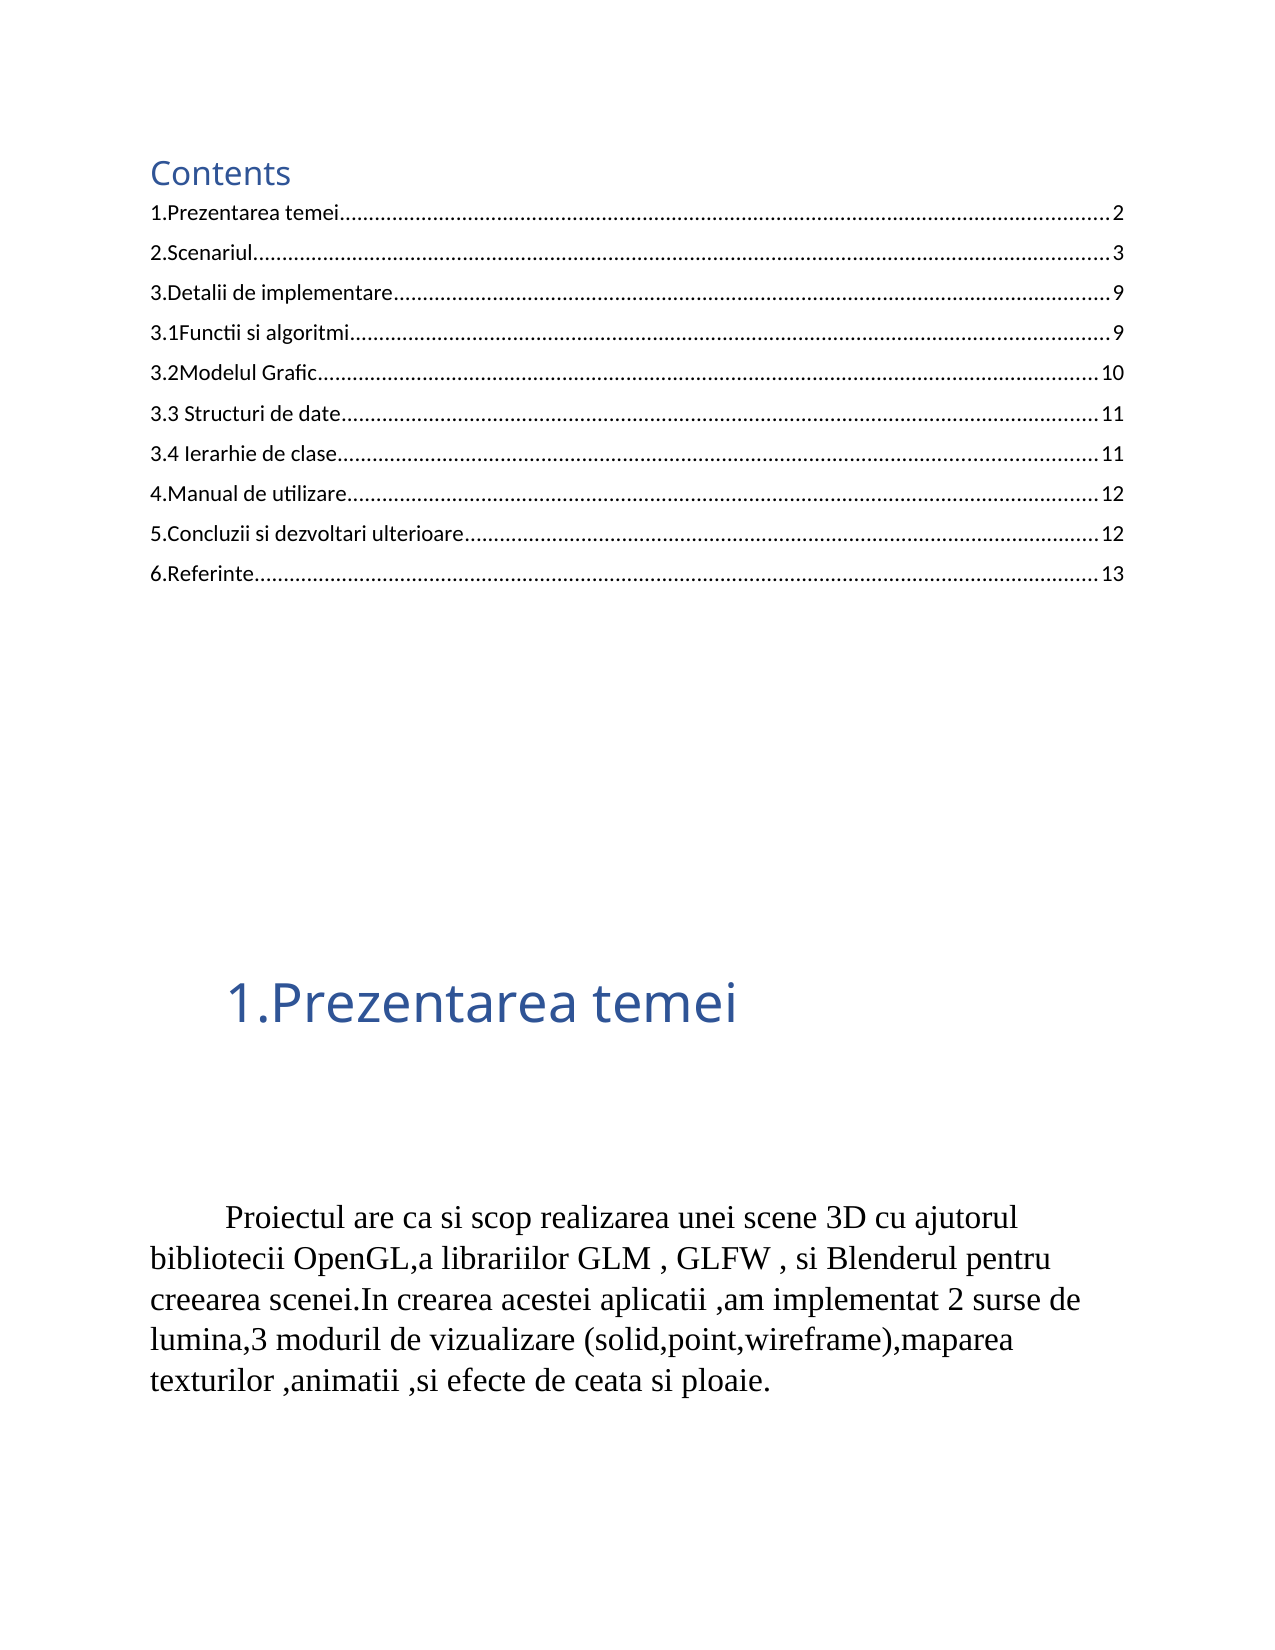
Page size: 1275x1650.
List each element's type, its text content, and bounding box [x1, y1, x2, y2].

text 3.2Modelul Grafic 10 [150, 358, 1125, 387]
text 5.Concluzii si dezvoltari ulterioare 12 [150, 519, 1125, 547]
text 6.Referinte 13 [150, 559, 1125, 587]
text 3.4 Ierarhie de clase 11 [150, 439, 1125, 467]
text 1.Prezentarea temei 2 [150, 198, 1125, 226]
text 4.Manual de utilizare 12 [150, 479, 1125, 507]
text 2.Scenariul 3 [150, 238, 1125, 266]
text Proiectul are ca si scop realizarea unei scene 3D cu ajutorul bibliotecii OpenGL,a librariilor GLM , GLFW , si Blenderul pentru creearea scenei.In crearea acestei aplicatii ,am implementat 2 surse de lumina,3 moduril de vizualizare (solid,point,wireframe),maparea texturilor ,animatii ,si efecte de ceata si ploaie. [150, 1198, 1125, 1398]
subtitle 1.Prezentarea temei [150, 964, 1125, 1038]
text 3.Detalii de implementare 9 [150, 278, 1125, 306]
text 3.1Functii si algoritmi 9 [150, 318, 1125, 346]
text 3.3 Structuri de date 11 [150, 399, 1125, 427]
subtitle Contents [150, 150, 1125, 195]
